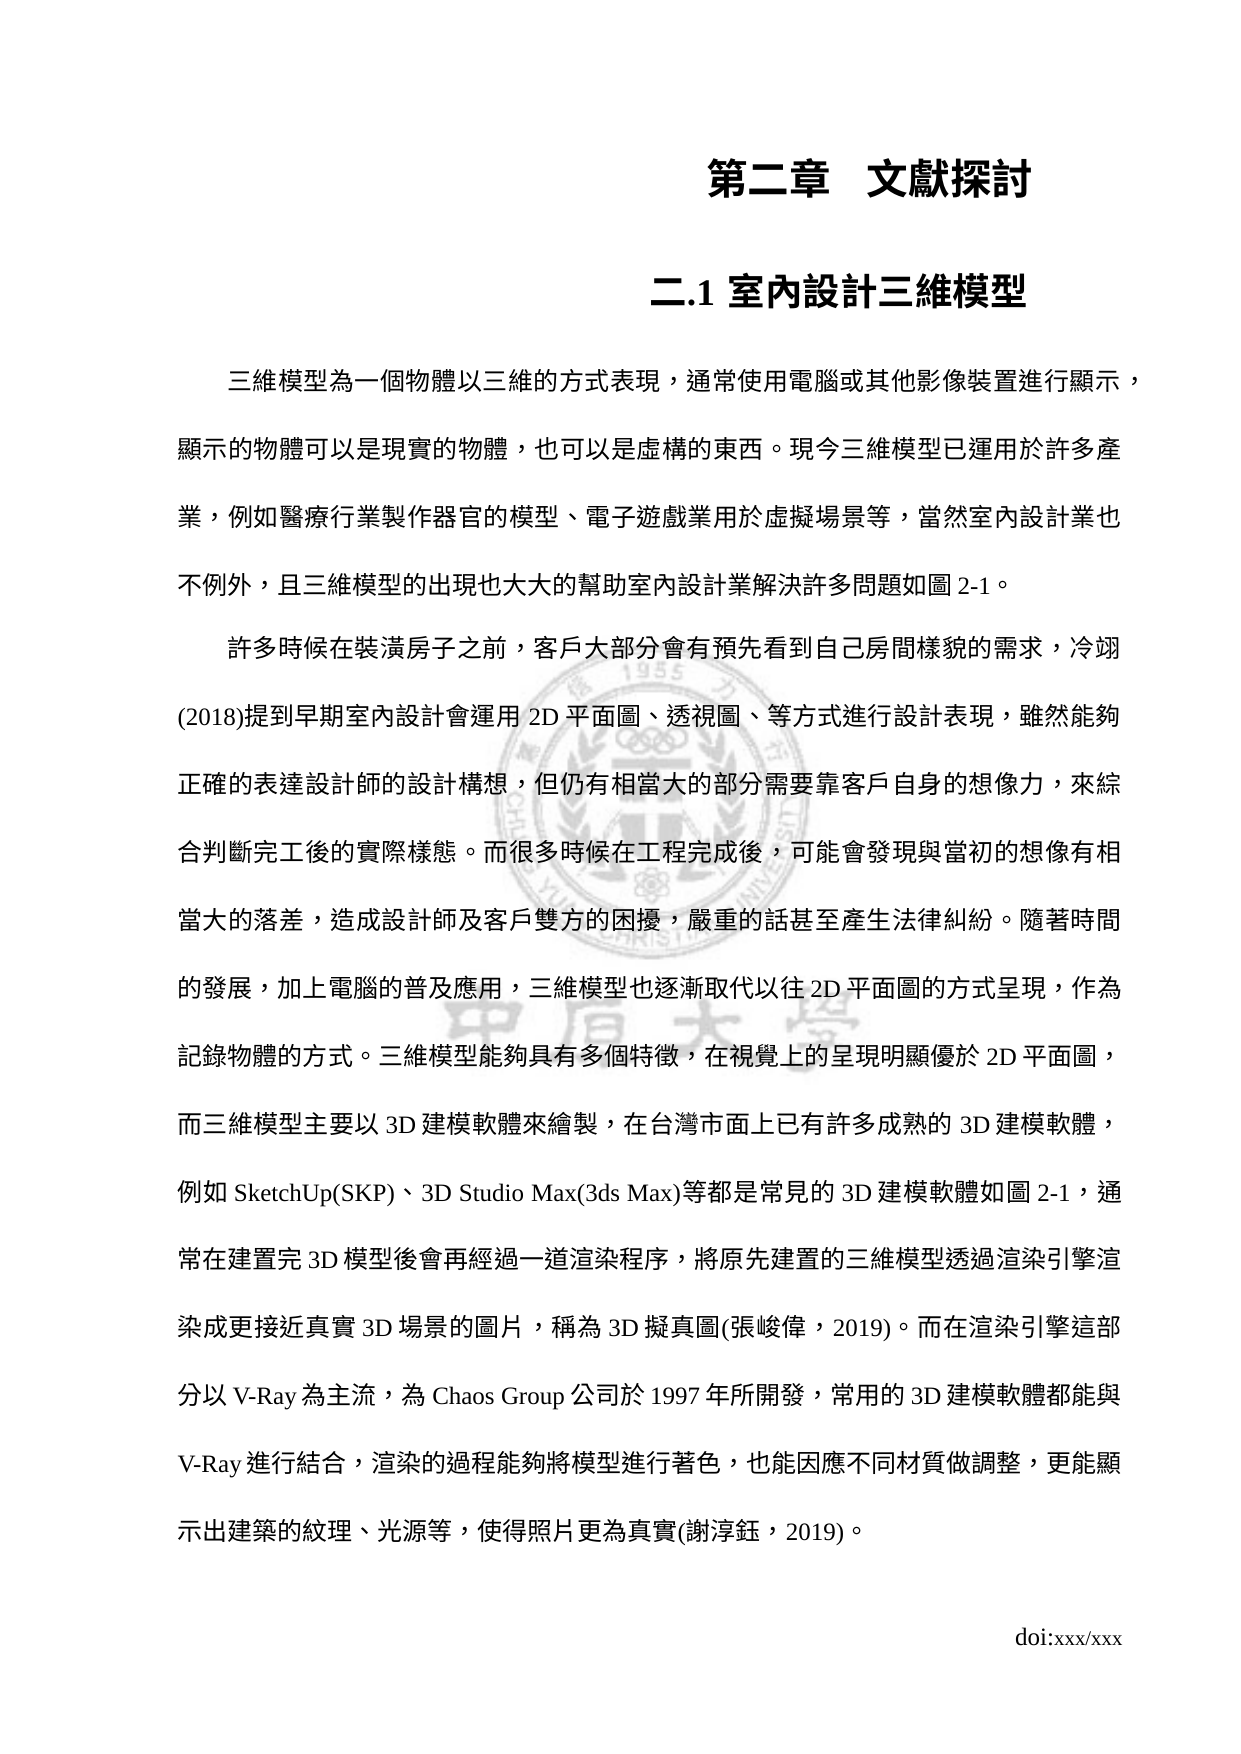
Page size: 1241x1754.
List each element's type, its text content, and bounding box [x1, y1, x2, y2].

subtitle 文獻探討 [679, 131, 1122, 221]
text 三維模型為一個物體以三維的方式表現，通常使用電腦或其他影像裝置進行顯示，顯示的物體可以是現實的物體，也可以是虛構的東西。現今三維模型已運用於許多產業，例如醫療行業製作器官的模型、電子遊戲業用於虛擬場景等，當然室內設計業也不例外，且三維模型的出現也大大的幫助室內設計業解決許多問題如圖2-1。 [177, 357, 1122, 606]
subtitle 室內設計三維模型 [649, 244, 1122, 334]
text 許多時候在裝潢房子之前，客戶大部分會有預先看到自己房間樣貌的需求，冷翊(2018)提到早期室內設計會運用 2D 平面圖、透視圖、等方式進行設計表現，雖然能夠正確的表達設計師的設計構想，但仍有相當大的部分需要靠客戶自身的想像力，來綜合判斷完工後的實際樣態。而很多時候在工程完成後，可能會發現與當初的想像有相當大的落差，造成設計師及客戶雙方的困擾，嚴重的話甚至產生法律糾紛。隨著時間的發展，加上電腦的普及應用，三維模型也逐漸取代以往2D平面圖的方式呈現，作為記錄物體的方式。三維模型能夠具有多個特徵，在視覺上的呈現明顯優於2D平面圖，而三維模型主要以3D建模軟體來繪製，在台灣市面上已有許多成熟的3D建模軟體，例如SketchUp(SKP)、3D Studio Max(3ds Max)等都是常見的3D建模軟體如圖2-1，通常在建置完3D模型後會再經過一道渲染程序，將原先建置的三維模型透過渲染引擎渲染成更接近真實3D場景的圖片，稱為3D擬真圖(張峻偉，2019)。而在渲染引擎這部分以V-Ray為主流，為Chaos Group公司於1997年所開發，常用的3D建模軟體都能與V-Ray進行結合，渲染的過程能夠將模型進行著色，也能因應不同材質做調整，更能顯示出建築的紋理、光源等，使得照片更為真實(謝淳鈺，2019)。 [177, 624, 1122, 1552]
